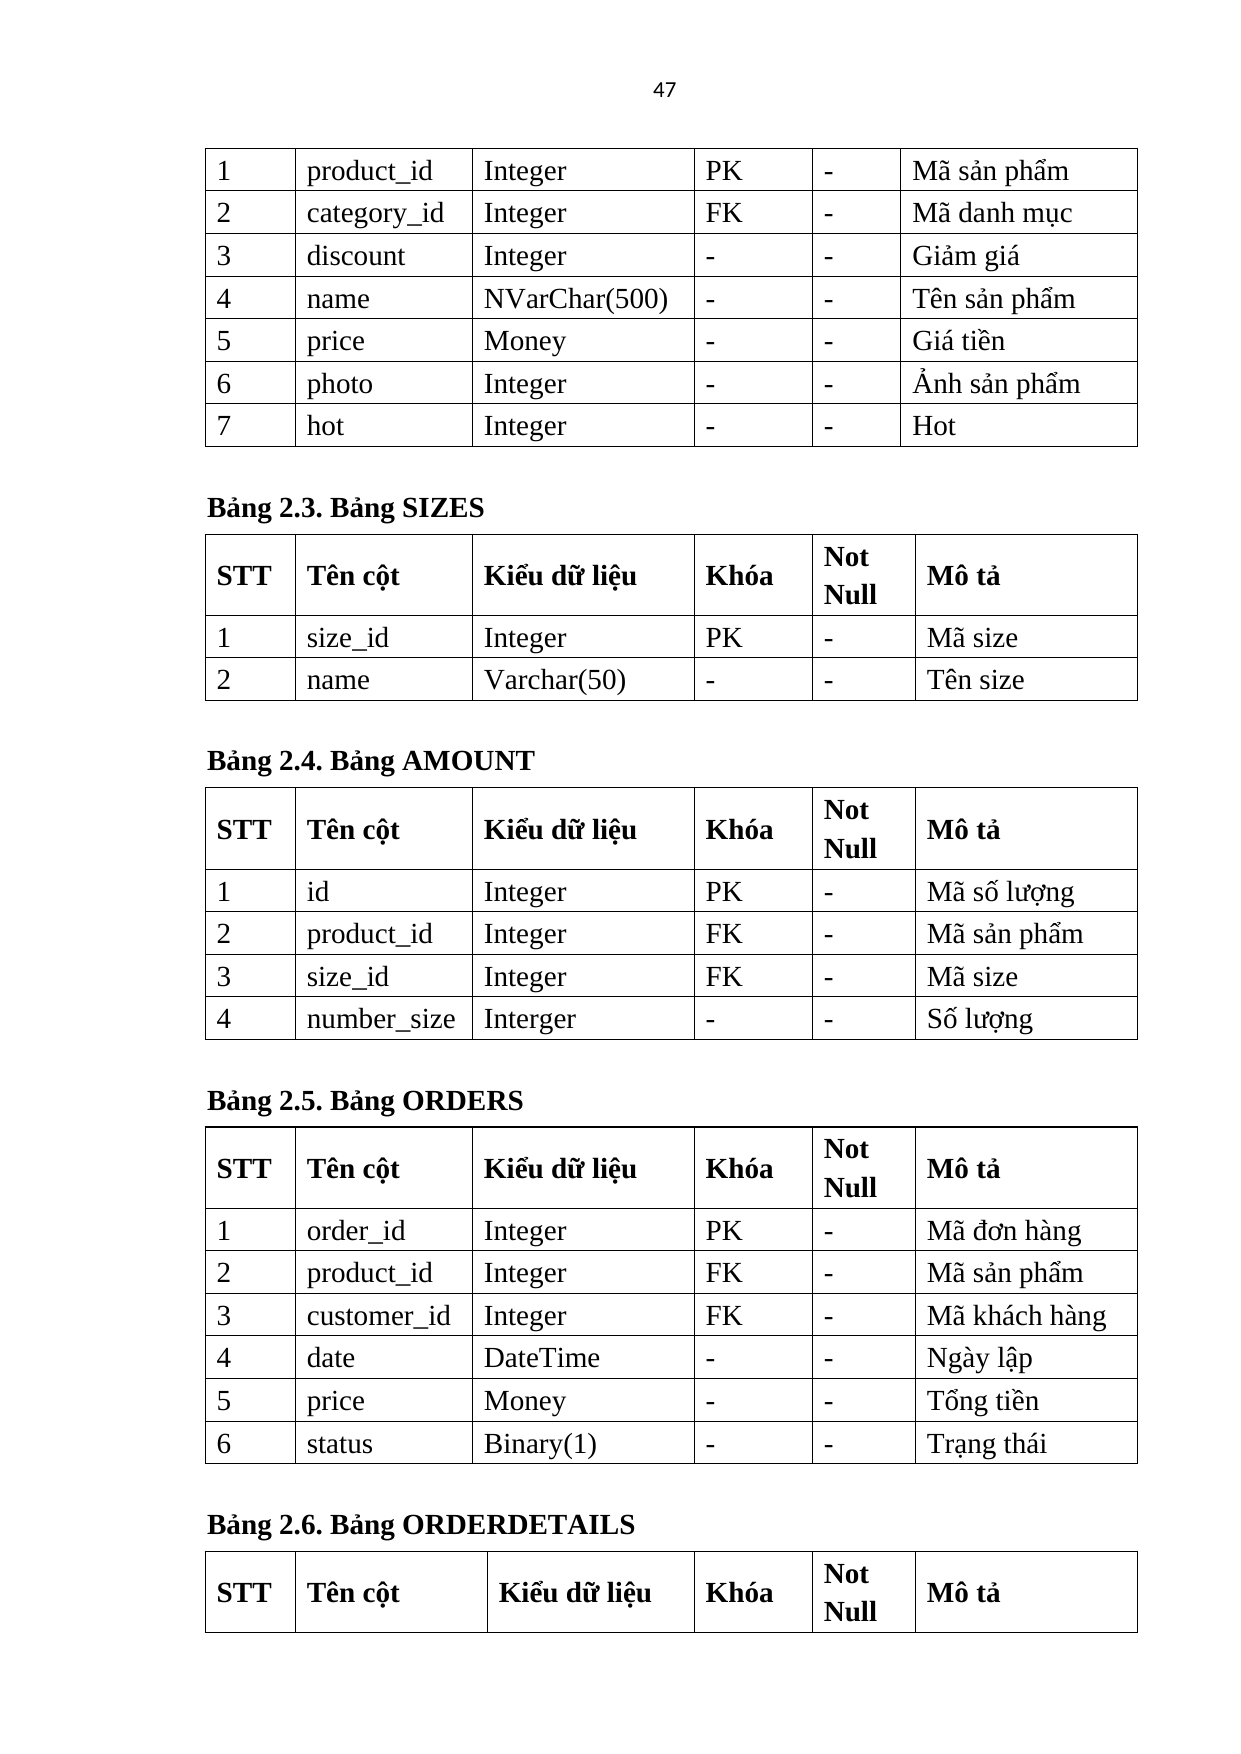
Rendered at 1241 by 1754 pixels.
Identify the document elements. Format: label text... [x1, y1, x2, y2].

table_cell PK [695, 149, 812, 190]
table_cell hot [296, 404, 472, 446]
table_cell 2 [206, 912, 295, 954]
table_header Kiểu dữ liệu [473, 1128, 694, 1207]
table_cell Varchar(50) [473, 658, 694, 700]
table_cell Integer [473, 234, 694, 276]
table_cell Mã sản phẩm [901, 149, 1137, 190]
table_header Tên cột [296, 788, 472, 868]
table_cell - [813, 319, 900, 361]
table_cell number_size [296, 997, 472, 1039]
table_cell - [695, 997, 812, 1039]
table_cell 2 [206, 658, 295, 700]
text Bảng 2.3. Bảng SIZES [207, 490, 1122, 523]
table_cell Mã danh mục [901, 191, 1137, 233]
text Bảng 2.5. Bảng ORDERS [207, 1083, 1122, 1116]
table_cell 7 [206, 404, 295, 446]
table_cell Interger [473, 997, 694, 1039]
table_cell 5 [206, 319, 295, 361]
table_header Not Null [813, 788, 915, 868]
table_cell Giá tiền [901, 319, 1137, 361]
table_cell 3 [206, 234, 295, 276]
table_cell NVarChar(500) [473, 277, 694, 318]
table_cell 6 [206, 362, 295, 403]
table_cell - [813, 1422, 915, 1463]
table_cell Integer [473, 404, 694, 446]
table_cell product_id [296, 149, 472, 190]
table_cell status [296, 1422, 472, 1463]
table_cell - [695, 658, 812, 700]
table_cell - [695, 234, 812, 276]
table_cell - [695, 319, 812, 361]
table_cell order_id [296, 1209, 472, 1250]
table_header Tên cột [296, 1128, 472, 1207]
table_header STT [206, 788, 295, 868]
table_header Mô tả [916, 535, 1137, 614]
table_cell - [813, 912, 915, 954]
table_cell 4 [206, 997, 295, 1039]
table_cell - [813, 191, 900, 233]
table_header Kiểu dữ liệu [473, 788, 694, 868]
table_cell Integer [473, 191, 694, 233]
table_cell FK [695, 191, 812, 233]
table_header Tên cột [296, 535, 472, 614]
table_cell Binary(1) [473, 1422, 694, 1463]
table_cell - [813, 404, 900, 446]
table_cell 1 [206, 149, 295, 190]
table_cell Ngày lập [916, 1336, 1137, 1378]
table_cell Integer [473, 912, 694, 954]
table_cell Hot [901, 404, 1137, 446]
table_cell Integer [473, 955, 694, 996]
table_cell size_id [296, 616, 472, 657]
table_cell - [813, 234, 900, 276]
table_cell price [296, 319, 472, 361]
table_cell Mã sản phẩm [916, 1251, 1137, 1293]
table_cell 2 [206, 191, 295, 233]
table_header Khóa [695, 1552, 812, 1632]
text Bảng 2.6. Bảng ORDERDETAILS [207, 1507, 1122, 1540]
table_cell Mã số lượng [916, 870, 1137, 911]
table_cell Integer [473, 616, 694, 657]
table_cell 4 [206, 277, 295, 318]
table_header Mô tả [916, 788, 1137, 868]
table_header Kiểu dữ liệu [473, 535, 694, 614]
table_cell - [813, 1209, 915, 1250]
table_cell - [813, 1336, 915, 1378]
table_header STT [206, 535, 295, 614]
table_cell FK [695, 1294, 812, 1335]
table_cell 1 [206, 616, 295, 657]
table_cell 5 [206, 1379, 295, 1421]
table_cell Integer [473, 1294, 694, 1335]
table_cell - [813, 1251, 915, 1293]
table_cell FK [695, 955, 812, 996]
table_cell category_id [296, 191, 472, 233]
table_cell - [813, 997, 915, 1039]
table_cell price [296, 1379, 472, 1421]
table_header Mô tả [916, 1128, 1137, 1207]
table_cell - [695, 1379, 812, 1421]
table_header STT [206, 1552, 295, 1632]
table_header Khóa [695, 535, 812, 614]
table_cell - [813, 149, 900, 190]
table_cell Integer [473, 870, 694, 911]
table_cell 1 [206, 1209, 295, 1250]
table_cell - [813, 658, 915, 700]
table_cell - [813, 1379, 915, 1421]
table_cell Số lượng [916, 997, 1137, 1039]
table_cell FK [695, 912, 812, 954]
text Bảng 2.4. Bảng AMOUNT [207, 743, 1122, 777]
table_cell 3 [206, 955, 295, 996]
table_header Tên cột [296, 1552, 487, 1632]
table_cell - [813, 1294, 915, 1335]
table_cell - [813, 870, 915, 911]
table_cell 6 [206, 1422, 295, 1463]
table_header STT [206, 1128, 295, 1207]
table_cell customer_id [296, 1294, 472, 1335]
table_cell Giảm giá [901, 234, 1137, 276]
table_cell - [813, 955, 915, 996]
table_header Mô tả [916, 1552, 1137, 1632]
table_header Not Null [813, 535, 915, 614]
table_cell - [813, 277, 900, 318]
table_cell Money [473, 319, 694, 361]
table_cell Mã khách hàng [916, 1294, 1137, 1335]
table_cell Trạng thái [916, 1422, 1137, 1463]
table_cell 2 [206, 1251, 295, 1293]
table_cell - [813, 616, 915, 657]
table_header Kiểu dữ liệu [488, 1552, 694, 1632]
table_cell size_id [296, 955, 472, 996]
table_cell - [695, 1336, 812, 1378]
table_cell FK [695, 1251, 812, 1293]
table_cell id [296, 870, 472, 911]
table_cell - [695, 362, 812, 403]
table_header Khóa [695, 788, 812, 868]
table_header Khóa [695, 1128, 812, 1207]
table_cell date [296, 1336, 472, 1378]
table_cell Integer [473, 362, 694, 403]
table_cell Ảnh sản phẩm [901, 362, 1137, 403]
table_cell Tên sản phẩm [901, 277, 1137, 318]
table_cell - [813, 362, 900, 403]
table_cell 4 [206, 1336, 295, 1378]
table_cell Mã size [916, 955, 1137, 996]
table_cell Mã sản phẩm [916, 912, 1137, 954]
table_cell Mã size [916, 616, 1137, 657]
table_cell PK [695, 616, 812, 657]
table_header Not Null [813, 1128, 915, 1207]
table_header Not Null [813, 1552, 915, 1632]
table_cell - [695, 1422, 812, 1463]
table_cell discount [296, 234, 472, 276]
table_cell - [695, 404, 812, 446]
table_cell product_id [296, 1251, 472, 1293]
table_cell product_id [296, 912, 472, 954]
table_cell PK [695, 1209, 812, 1250]
table_cell 1 [206, 870, 295, 911]
table_cell photo [296, 362, 472, 403]
table_cell - [695, 277, 812, 318]
table_cell Tên size [916, 658, 1137, 700]
table_cell Mã đơn hàng [916, 1209, 1137, 1250]
table_cell name [296, 658, 472, 700]
table_cell Tổng tiền [916, 1379, 1137, 1421]
table_cell PK [695, 870, 812, 911]
table_cell 3 [206, 1294, 295, 1335]
table_cell DateTime [473, 1336, 694, 1378]
table_cell name [296, 277, 472, 318]
table_cell Money [473, 1379, 694, 1421]
table_cell Integer [473, 1209, 694, 1250]
table_cell Integer [473, 1251, 694, 1293]
table_cell Integer [473, 149, 694, 190]
